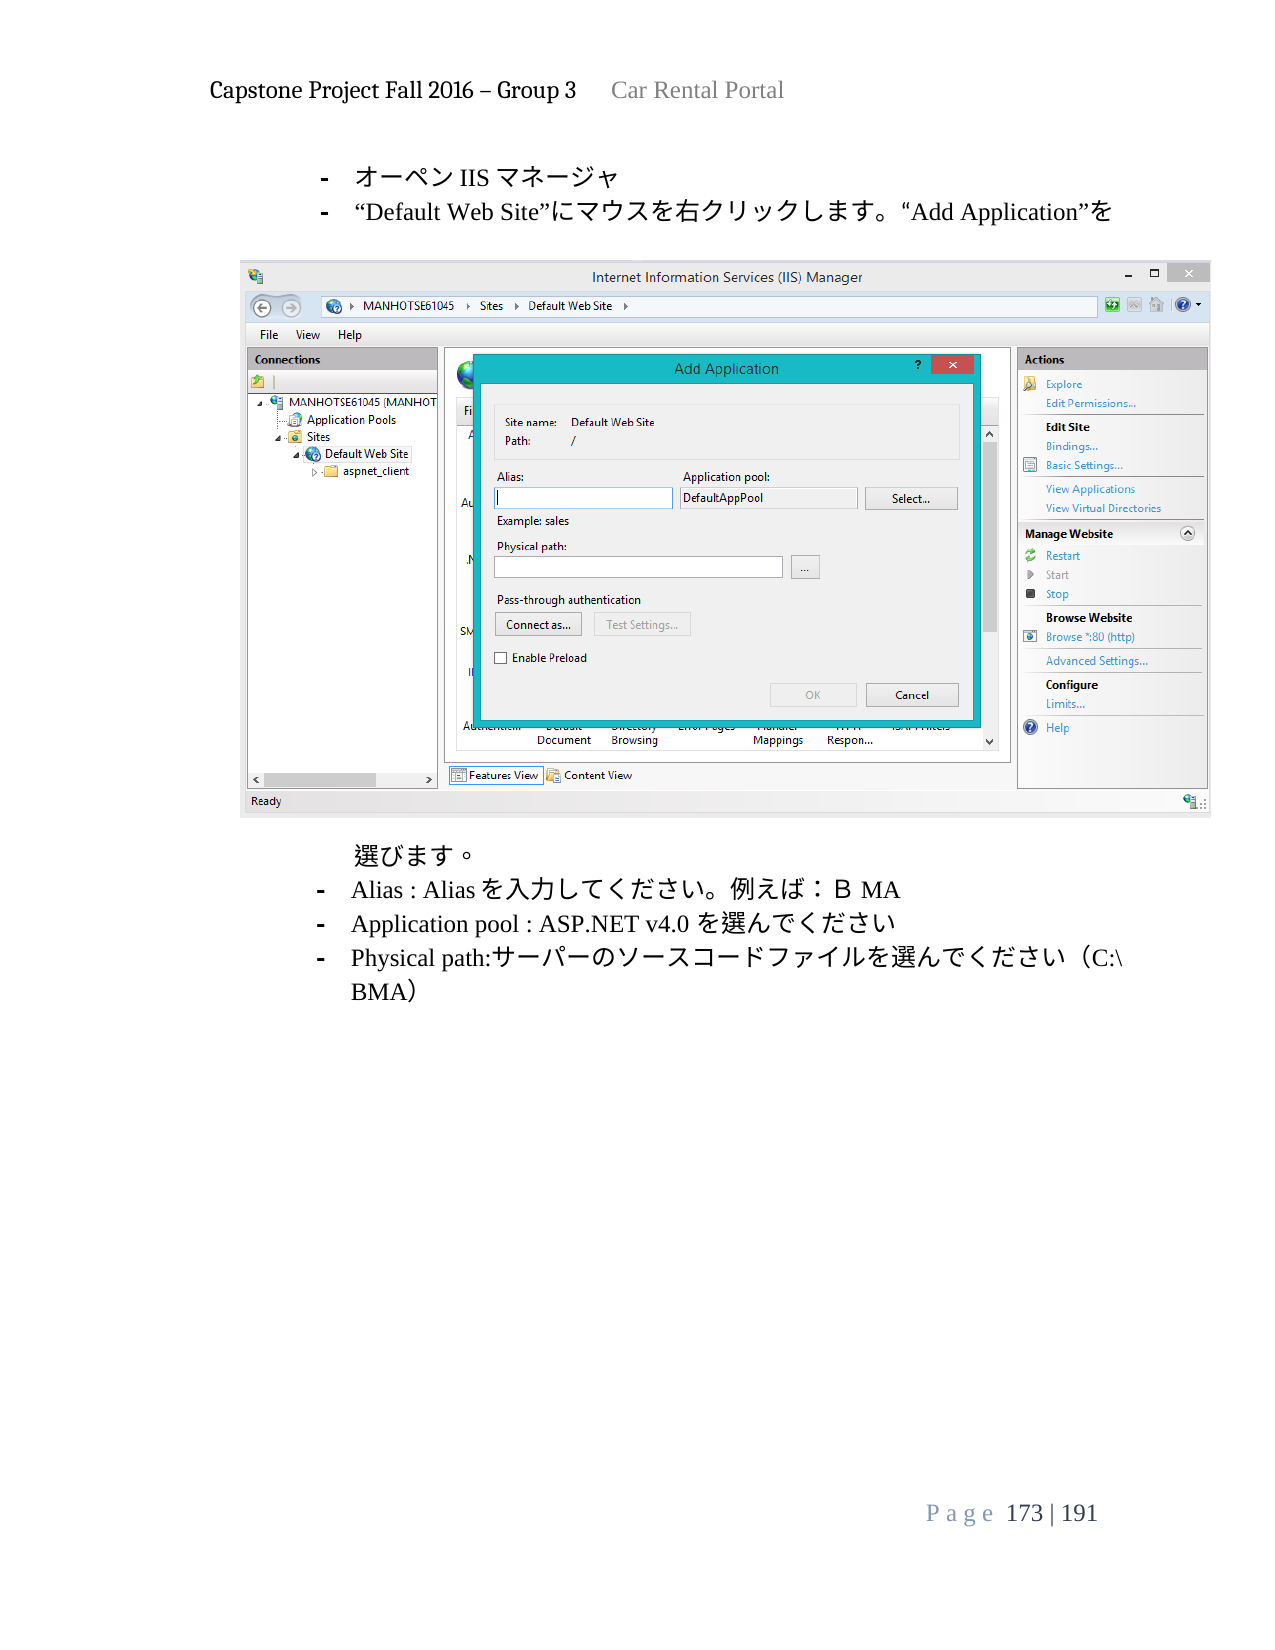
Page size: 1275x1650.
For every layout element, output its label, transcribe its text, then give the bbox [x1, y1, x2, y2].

list Physical path:サーパーのソースコードファイルを選んでください（C:\BMA） [313, 942, 1125, 1007]
list Alias : Aliasを入力してください。例えば：ＢMA [313, 874, 1125, 906]
list “Default Web Site”にマウスを右クリックします。“Add Application”を選びます。 [317, 196, 1125, 260]
list オーペンIISマネージャ [317, 162, 1125, 194]
picture [239, 260, 1210, 817]
list “Default Web Site”にマウスを右クリックします。“Add Application”を選びます。 [317, 817, 1125, 871]
list Application pool : ASP.NET v4.0 を選んでください [313, 908, 1125, 940]
